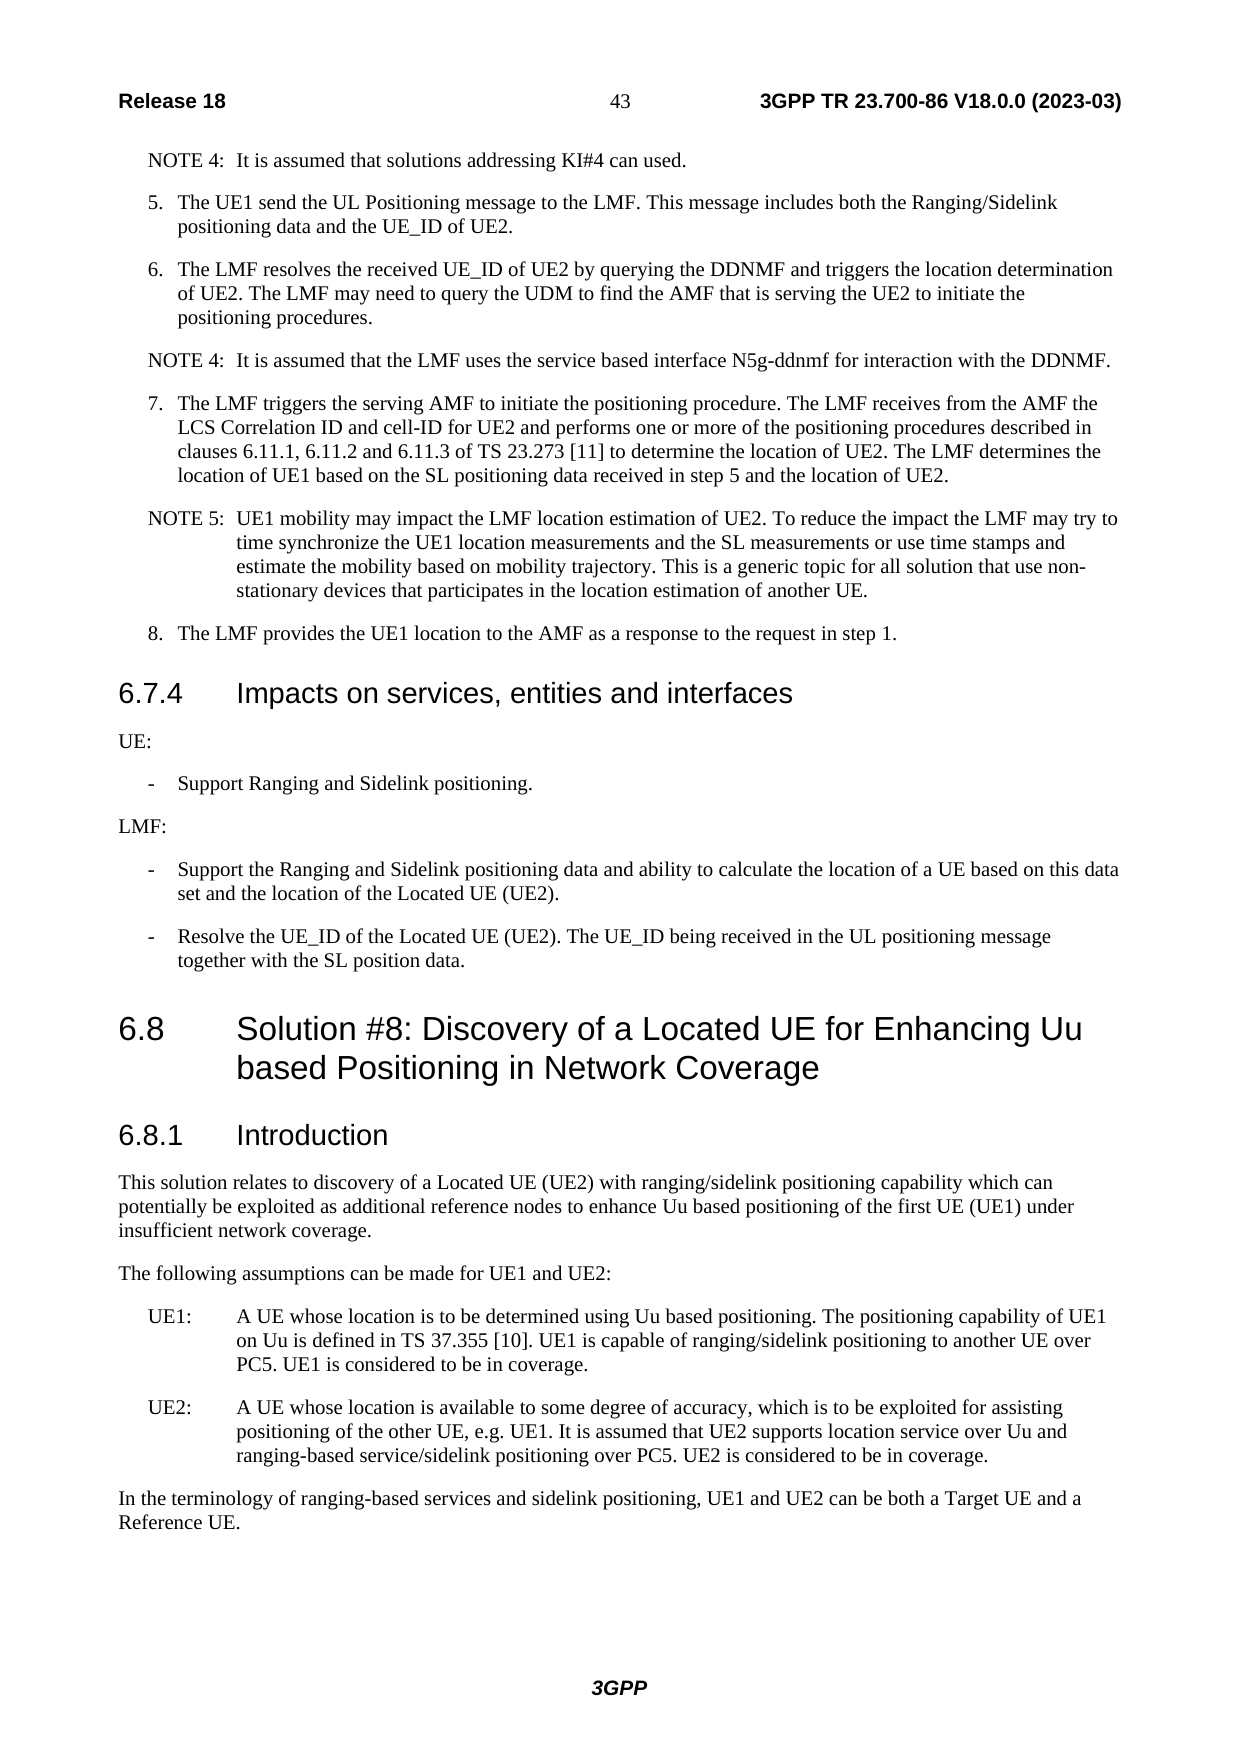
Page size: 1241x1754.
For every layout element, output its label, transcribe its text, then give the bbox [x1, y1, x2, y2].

subtitle 6.7.4 Impacts on services, entities and interfaces [118, 676, 1122, 710]
text - Support the Ranging and Sidelink positioning data and ability to calculate the location of a UE based on this data set and the location of the Located UE (UE2). [148, 857, 1122, 905]
text UE1: A UE whose location is to be determined using Uu based positioning. The positioning capability of UE1 on Uu is defined in TS 37.355 [10]. UE1 is capable of ranging/sidelink positioning to another UE over PC5. UE1 is considered to be in coverage. [148, 1304, 1122, 1376]
text 6. The LMF resolves the received UE_ID of UE2 by querying the DDNMF and triggers the location determination of UE2. The LMF may need to query the UDM to find the AMF that is serving the UE2 to initiate the positioning procedures. [148, 257, 1122, 329]
text - Resolve the UE_ID of the Located UE (UE2). The UE_ID being received in the UL positioning message together with the SL position data. [148, 924, 1122, 972]
text LMF: [118, 814, 1122, 838]
text NOTE 5: UE1 mobility may impact the LMF location estimation of UE2. To reduce the impact the LMF may try to time synchronize the UE1 location measurements and the SL measurements or use time stamps and estimate the mobility based on mobility trajectory. This is a generic topic for all solution that use non-stationary devices that participates in the location estimation of another UE. [148, 506, 1122, 602]
subtitle 6.8 Solution #8: Discovery of a Located UE for Enhancing Uu based Positioning in Network Coverage [118, 1009, 1122, 1086]
text NOTE 4: It is assumed that solutions addressing KI#4 can used. [148, 147, 1122, 172]
text - Support Ranging and Sidelink positioning. [148, 771, 1122, 795]
text 7. The LMF triggers the serving AMF to initiate the positioning procedure. The LMF receives from the AMF the LCS Correlation ID and cell-ID for UE2 and performs one or more of the positioning procedures described in clauses 6.11.1, 6.11.2 and 6.11.3 of TS 23.273 [11] to determine the location of UE2. The LMF determines the location of UE1 based on the SL positioning data received in step 5 and the location of UE2. [148, 391, 1122, 487]
text 5. The UE1 send the UL Positioning message to the LMF. This message includes both the Ranging/Sidelink positioning data and the UE_ID of UE2. [148, 190, 1122, 238]
subtitle 6.8.1 Introduction [118, 1118, 1122, 1151]
text 8. The LMF provides the UE1 location to the AMF as a response to the request in step 1. [148, 621, 1122, 645]
text The following assumptions can be made for UE1 and UE2: [118, 1261, 1122, 1285]
text In the terminology of ranging-based services and sidelink positioning, UE1 and UE2 can be both a Target UE and a Reference UE. [118, 1486, 1122, 1534]
text UE: [118, 728, 1122, 753]
text This solution relates to discovery of a Located UE (UE2) with ranging/sidelink positioning capability which can potentially be exploited as additional reference nodes to enhance Uu based positioning of the first UE (UE1) under insufficient network coverage. [118, 1170, 1122, 1242]
text NOTE 4: It is assumed that the LMF uses the service based interface N5g-ddnmf for interaction with the DDNMF. [148, 348, 1122, 372]
text UE2: A UE whose location is available to some degree of accuracy, which is to be exploited for assisting positioning of the other UE, e.g. UE1. It is assumed that UE2 supports location service over Uu and ranging-based service/sidelink positioning over PC5. UE2 is considered to be in coverage. [148, 1394, 1122, 1467]
